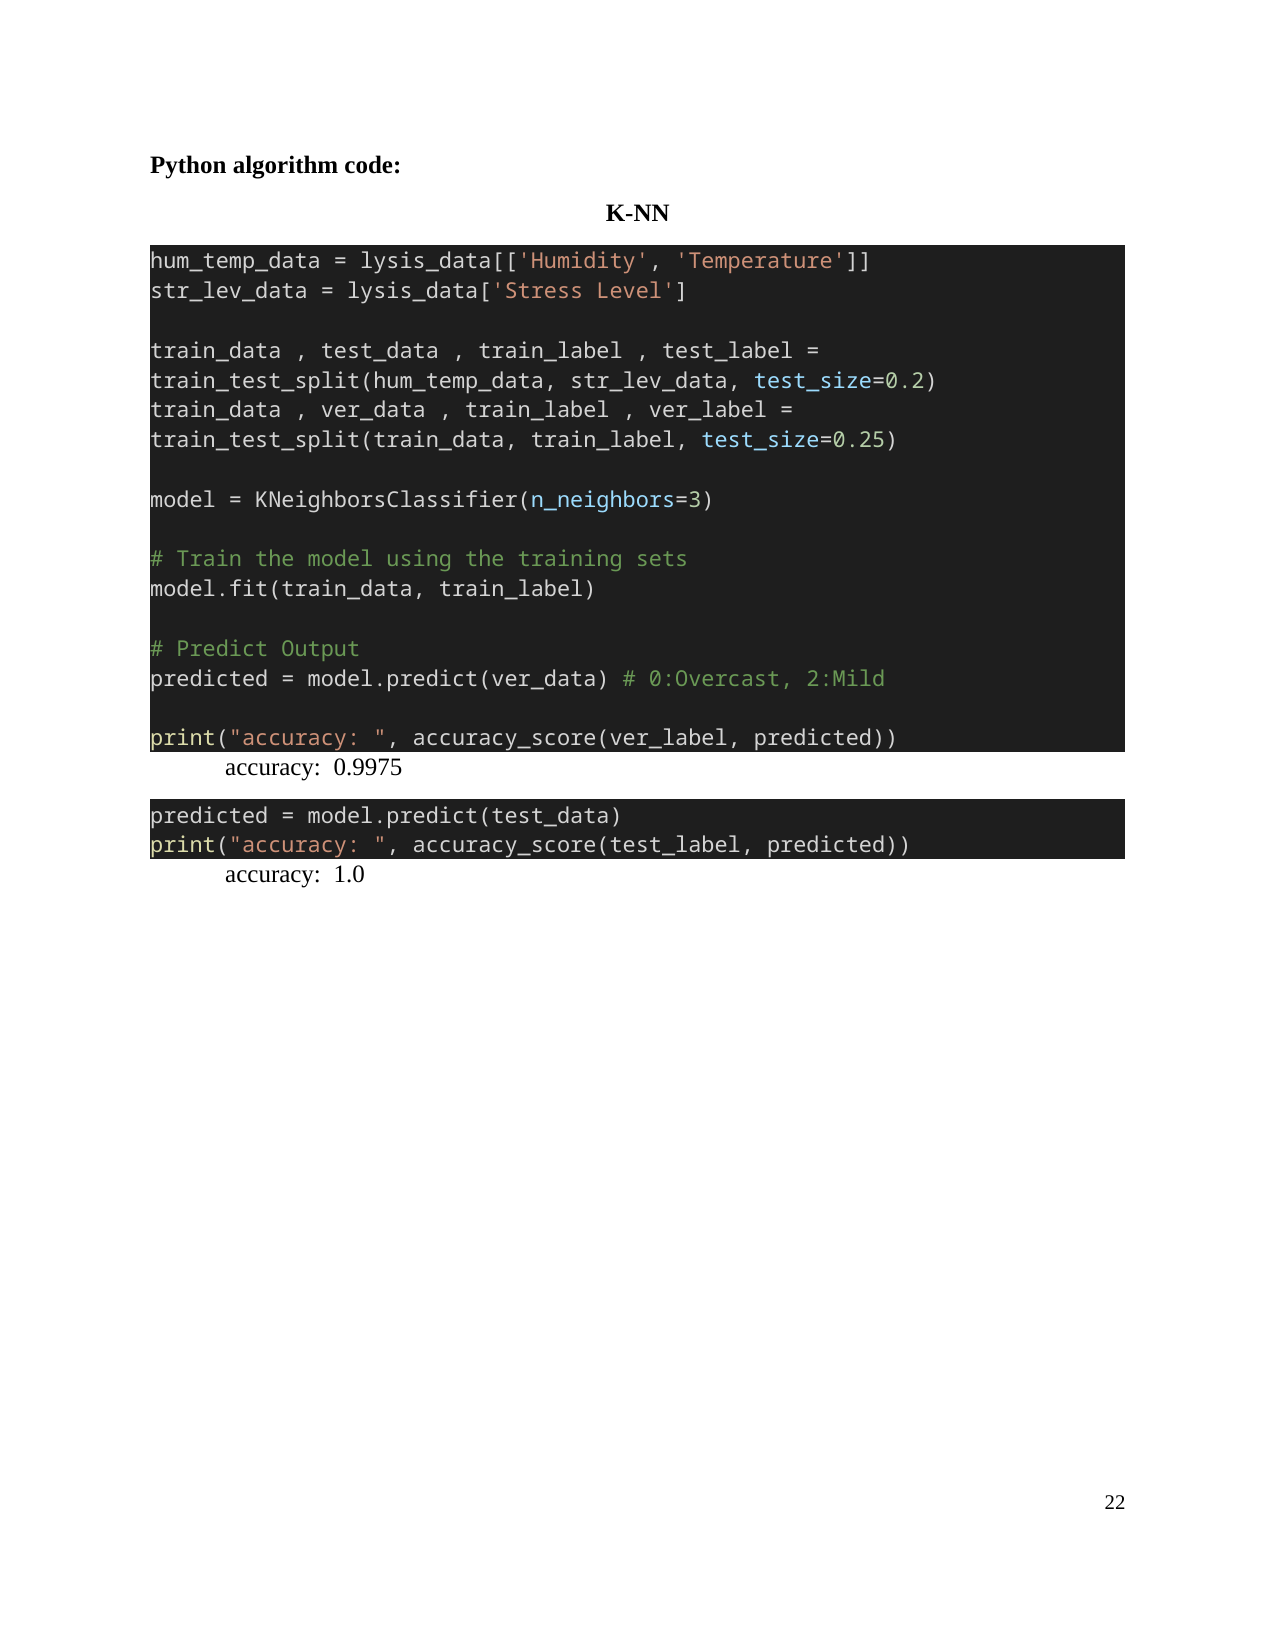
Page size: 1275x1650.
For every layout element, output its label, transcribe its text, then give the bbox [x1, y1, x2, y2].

text train_data , test_data , train_label , test_label = train_test_split(hum_temp_data, str_lev_data, test_size=0.2) [150, 335, 1125, 394]
text # Train the model using the training sets [150, 543, 1125, 573]
text K-NN [150, 198, 1125, 226]
text print("accuracy: ", accuracy_score(ver_label, predicted)) [150, 722, 1125, 752]
text model = KNeighborsClassifier(n_neighbors=3) [150, 484, 1125, 513]
text # Predict Output [150, 633, 1125, 662]
text print("accuracy: ", accuracy_score(test_label, predicted)) [150, 829, 1125, 859]
text accuracy: 1.0 [150, 859, 1125, 888]
text predicted = model.predict(test_data) [150, 799, 1125, 829]
text hum_temp_data = lysis_data[['Humidity', 'Temperature']] [150, 245, 1125, 275]
text train_data , ver_data , train_label , ver_label = train_test_split(train_data, train_label, test_size=0.25) [150, 394, 1125, 454]
text model.fit(train_data, train_label) [150, 573, 1125, 603]
text accuracy: 0.9975 [150, 752, 1125, 781]
text Python algorithm code: [150, 150, 1125, 179]
text str_lev_data = lysis_data['Stress Level'] [150, 275, 1125, 305]
text predicted = model.predict(ver_data) # 0:Overcast, 2:Mild [150, 662, 1125, 692]
